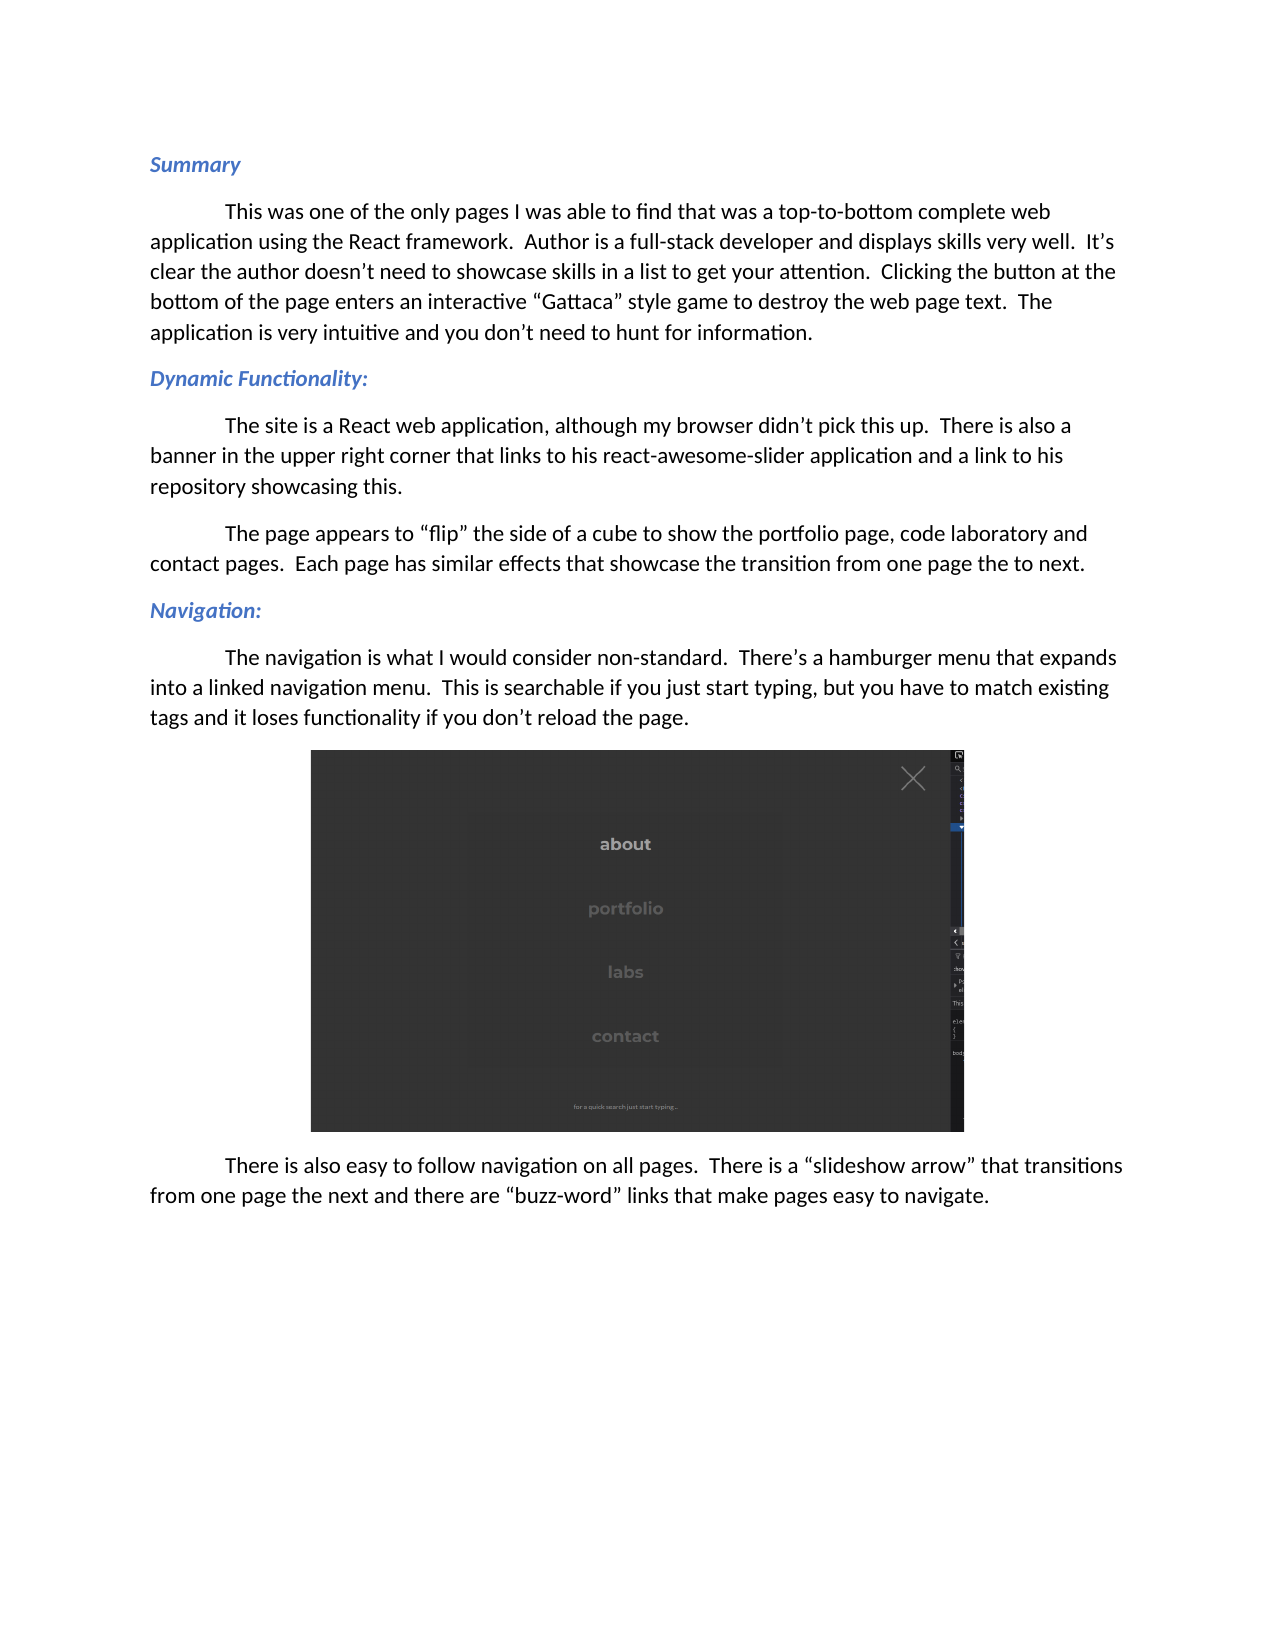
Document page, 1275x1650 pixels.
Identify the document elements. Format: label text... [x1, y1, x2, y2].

text There is also easy to follow navigation on all pages. There is a “slideshow arrow” that transitions from one page the next and there are “buzz-word” links that make pages easy to navigate. [150, 1151, 1125, 1209]
text The navigation is what I would consider non-standard. There’s a hamburger menu that expands into a linked navigation menu. This is searchable if you just start typing, but you have to match existing tags and it loses functionality if you don’t reload the page. [150, 643, 1125, 731]
text The site is a React web application, although my browser didn’t pick this up. There is also a banner in the upper right corner that links to his react-awesome-slider application and a link to his repository showcasing this. [150, 411, 1125, 500]
text Navigation: [150, 596, 1125, 624]
picture [310, 750, 965, 1132]
text The page appears to “flip” the side of a cube to show the portfolio page, code laboratory and contact pages. Each page has similar effects that showcase the transition from one page the to next. [150, 519, 1125, 577]
text Summary [150, 150, 1125, 178]
text Dynamic Functionality: [150, 364, 1125, 393]
text This was one of the only pages I was able to find that was a top-to-bottom complete web application using the React framework. Author is a full-stack developer and displays skills very well. It’s clear the author doesn’t need to showcase skills in a list to get your attention. Clicking the button at the bottom of the page enters an interactive “Gattaca” style game to destroy the web page text. The application is very intuitive and you don’t need to hunt for information. [150, 197, 1125, 346]
